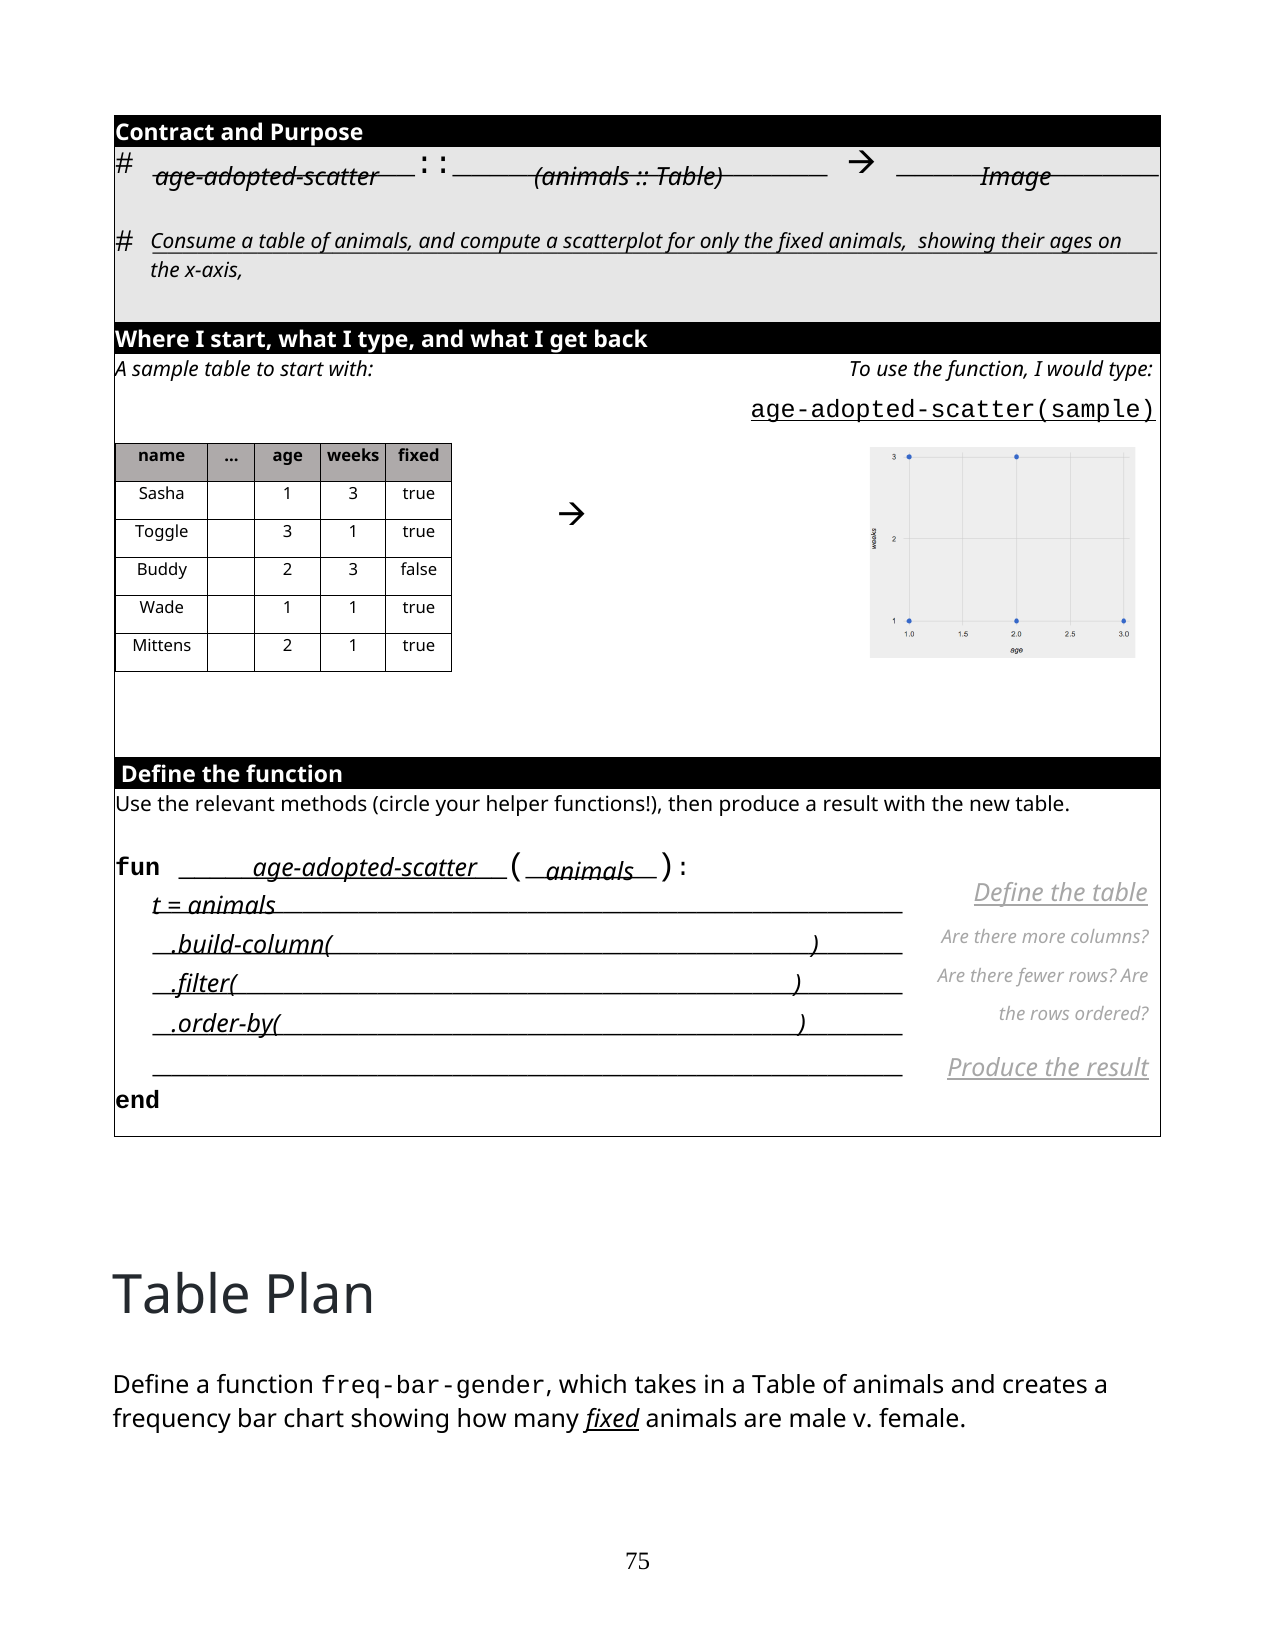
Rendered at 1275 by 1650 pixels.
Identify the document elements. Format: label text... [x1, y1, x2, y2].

table_header Contract and Purpose # ______________::____________________ ______________ # ___________________________________________________________________ [115, 147, 1160, 322]
table_cell Define the function Use the relevant methods (circle your helper functions!), then produce a result with the new table. fun _____________________(_______): ________________________________________ ________________________________________ ________________________________________ ________________________________________ ________________________________________ end [115, 789, 1160, 1136]
text Define a function freq-bar-gender, which takes in a Table of animals and creates a frequency bar chart showing how many fixed animals are male v. female. [112, 1366, 1162, 1434]
table_cell Where I start, what I type, and what I get back A sample table to start with: To use the function, I would type: age-adopted-scatter(sample) [115, 354, 1160, 757]
picture [869, 447, 1136, 658]
subtitle Table Plan [112, 1256, 1162, 1329]
